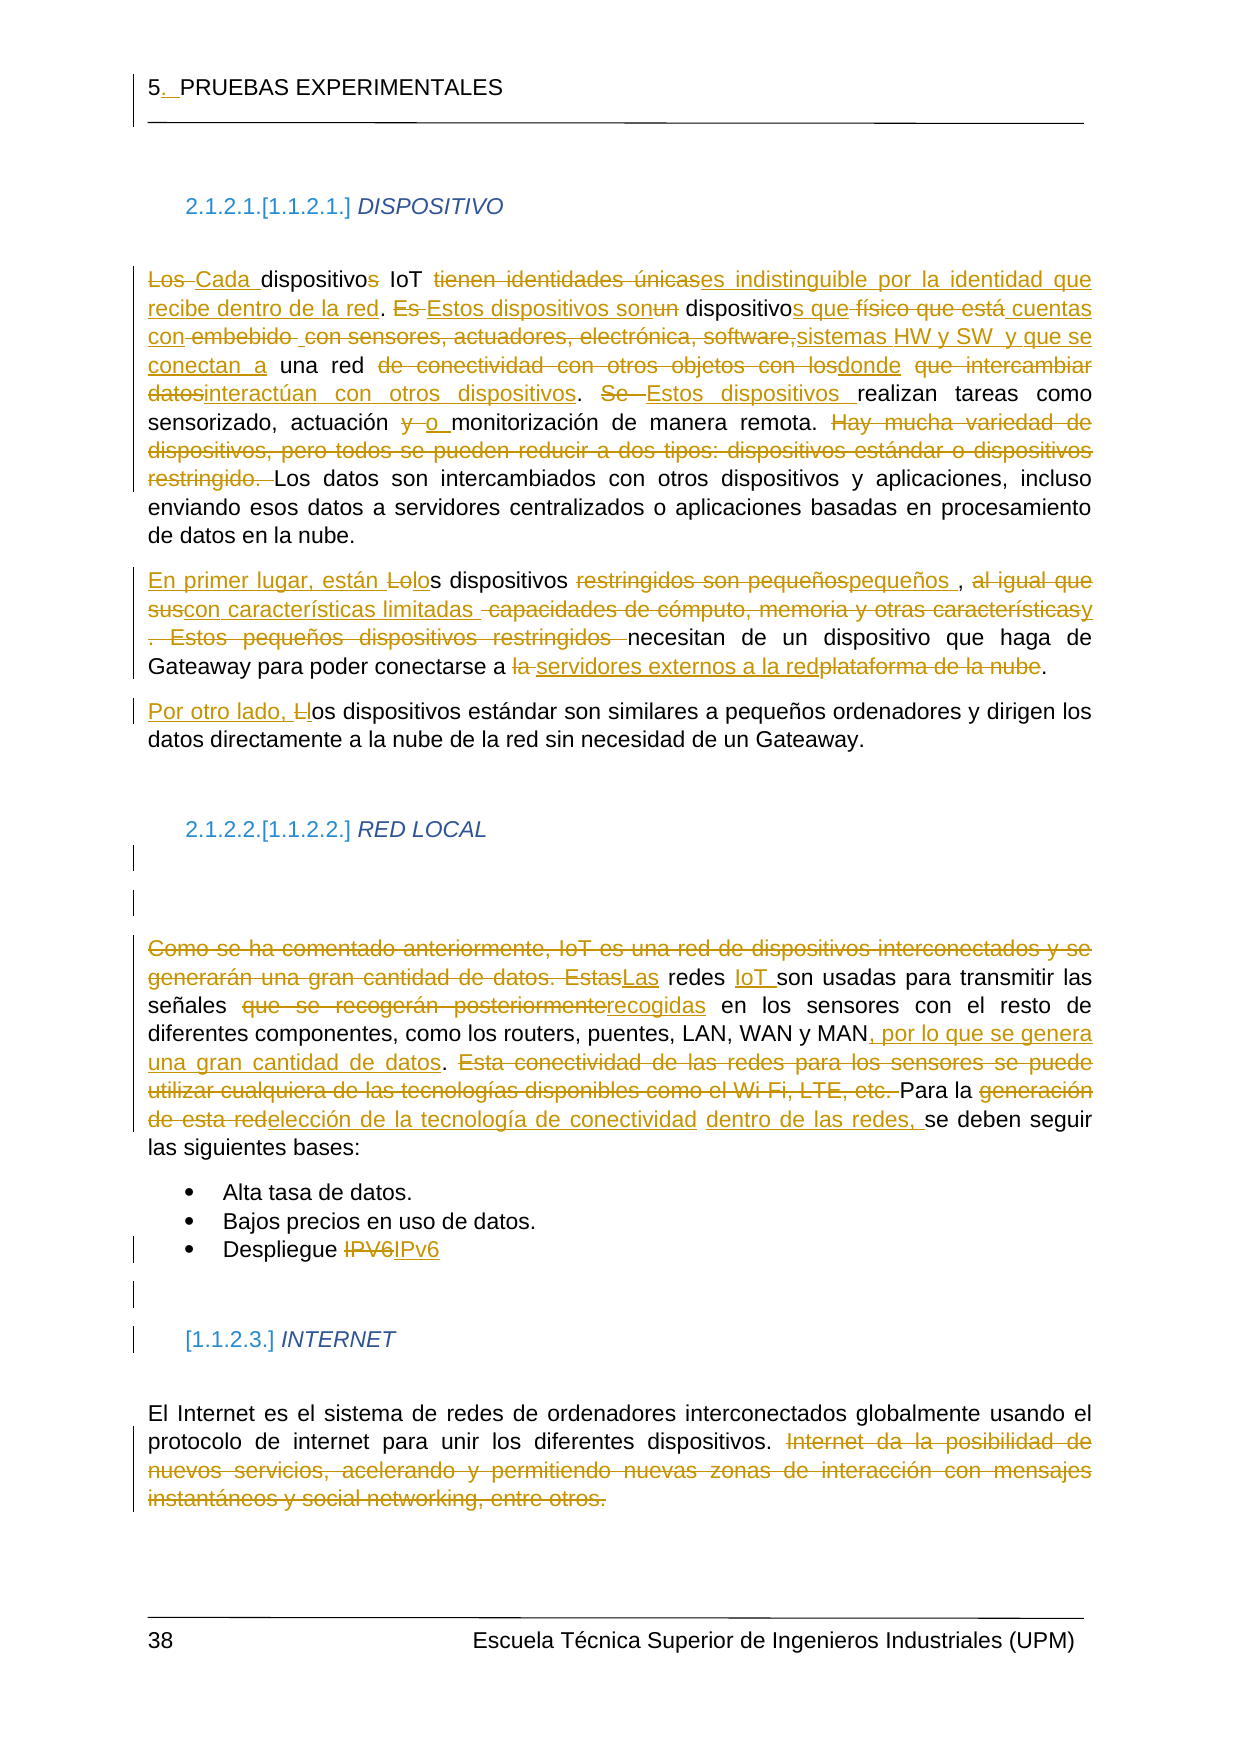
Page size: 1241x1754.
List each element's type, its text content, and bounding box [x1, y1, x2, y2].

subtitle INTERNET [185, 1326, 1092, 1353]
text redes son usadas para transmitir las señales en los sensores con el resto de diferentes componentes, como los routers, puentes, LAN, WAN y MAN. Para la se deben seguir las siguientes bases: [148, 951, 1092, 1161]
text s dispositivos , necesitan de un dispositivo que haga de Gateaway para poder conectarse a . [148, 567, 1092, 679]
list Alta tasa de datos. [185, 1179, 1092, 1206]
text dispositivo IoT . dispositivo una red . realizan tareas como sensorizado, actuación monitorización de manera remota. Los datos son intercambiados con otros dispositivos y aplicaciones, incluso enviando esos datos a servidores centralizados o aplicaciones basadas en procesamiento de datos en la nube. [148, 453, 1092, 549]
text redes son usadas para transmitir las señales en los sensores con el resto de diferentes componentes, como los routers, puentes, LAN, WAN y MAN. Para la se deben seguir las siguientes bases: [148, 935, 1092, 949]
text os dispositivos estándar son similares a pequeños ordenadores y dirigen los datos directamente a la nube de la red sin necesidad de un Gateaway. [148, 698, 1092, 753]
text dispositivo IoT . dispositivo una red . realizan tareas como sensorizado, actuación monitorización de manera remota. Los datos son intercambiados con otros dispositivos y aplicaciones, incluso enviando esos datos a servidores centralizados o aplicaciones basadas en procesamiento de datos en la nube. [148, 266, 1092, 451]
subtitle RED LOCAL [185, 816, 1092, 843]
text El Internet es el sistema de redes de ordenadores interconectados globalmente usando el protocolo de internet para unir los diferentes dispositivos. [148, 1472, 1092, 1512]
list Bajos precios en uso de datos. [185, 1208, 1092, 1234]
subtitle DISPOSITIVO [185, 193, 1092, 219]
text El Internet es el sistema de redes de ordenadores interconectados globalmente usando el protocolo de internet para unir los diferentes dispositivos. [148, 1400, 1092, 1471]
list Despliegue [185, 1236, 1092, 1262]
